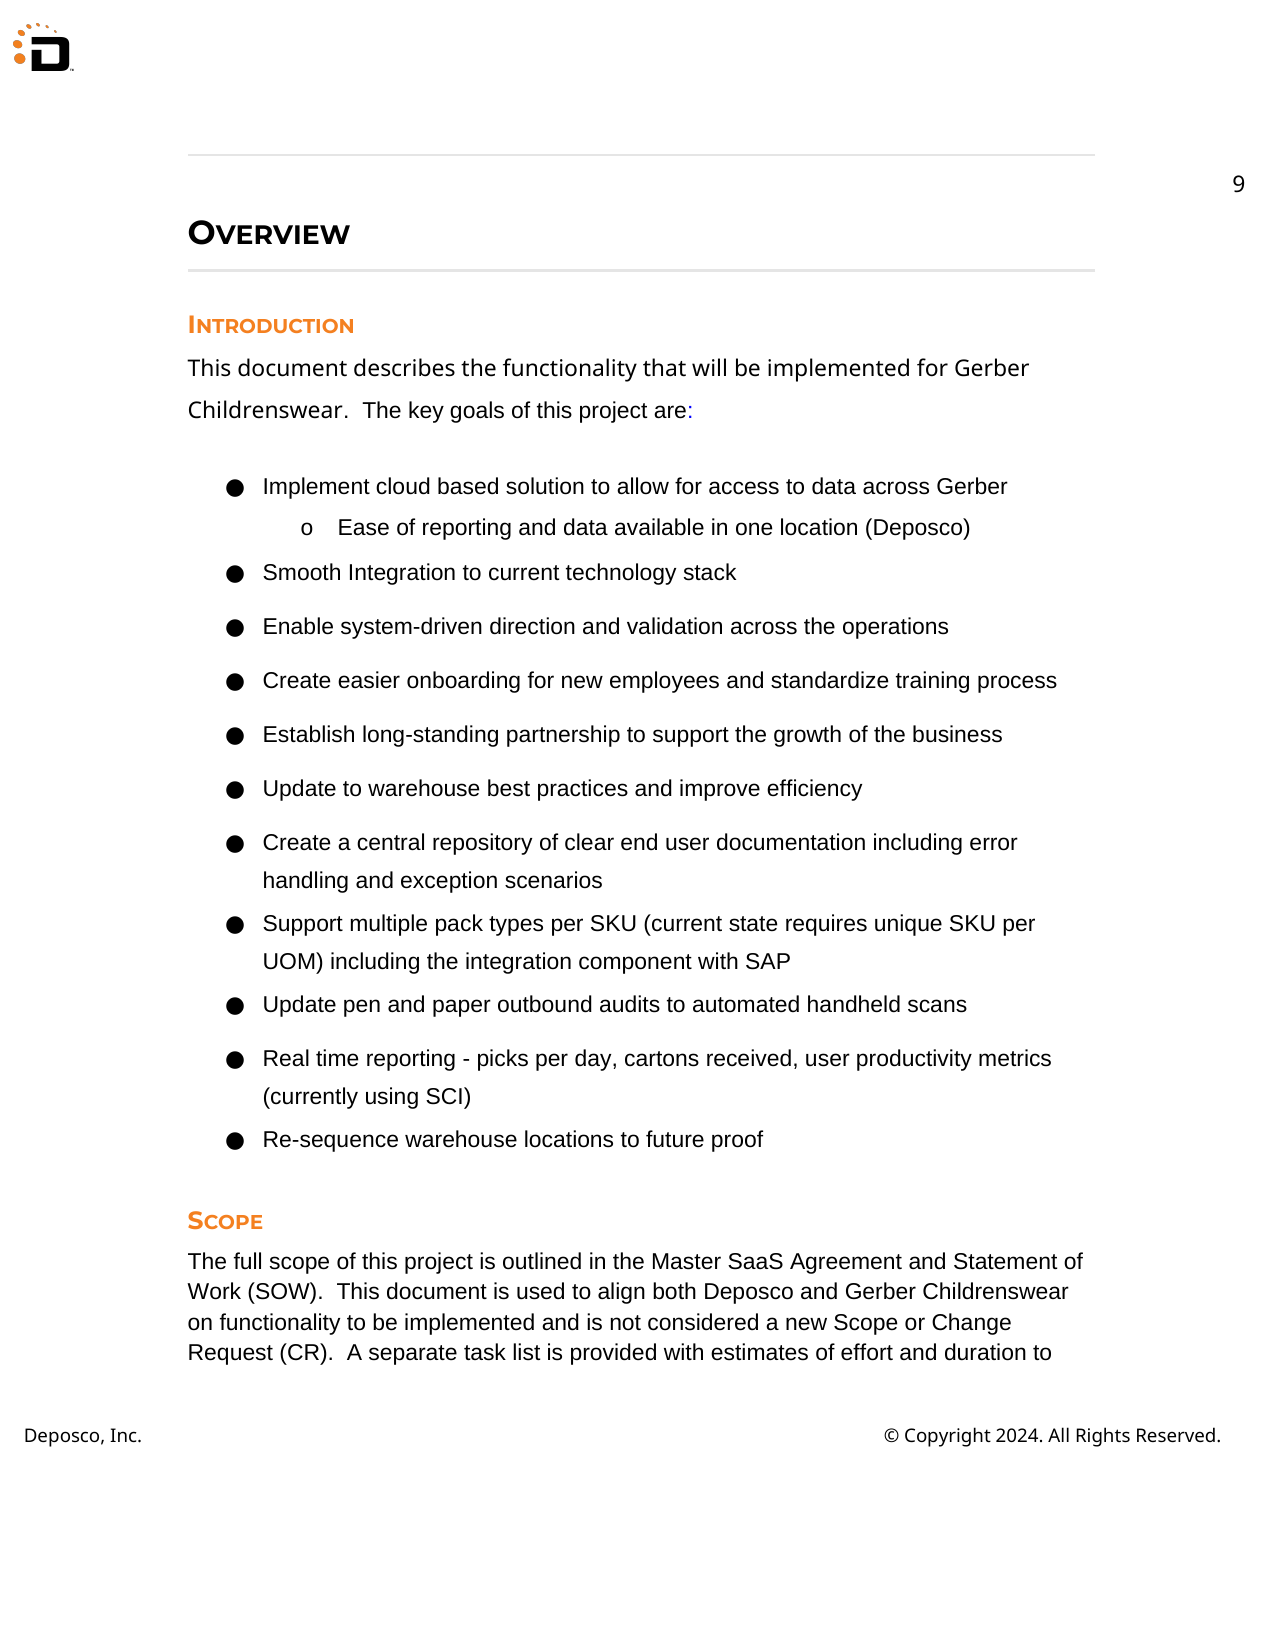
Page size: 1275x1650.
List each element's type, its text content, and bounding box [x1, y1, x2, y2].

list Support multiple pack types per SKU (current state requires unique SKU per UOM) including the integration component with SAP [225, 897, 1095, 975]
list Smooth Integration to current technology stack [225, 547, 1095, 594]
list Ease of reporting and data available in one location (Deposco) [300, 514, 1095, 542]
list Implement cloud based solution to allow for access to data across Gerber [225, 460, 1095, 507]
subtitle Scope [187, 1205, 1095, 1236]
subtitle Introduction [187, 309, 1095, 339]
list Update to warehouse best practices and improve efficiency [225, 762, 1095, 809]
list Update pen and paper outbound audits to automated handheld scans [225, 978, 1095, 1026]
list Real time reporting - picks per day, cartons received, user productivity metrics (currently using SCI) [225, 1032, 1095, 1110]
list Create easier onboarding for new employees and standardize training process [225, 654, 1095, 702]
list Re-sequence warehouse locations to future proof [225, 1113, 1095, 1161]
subtitle Overview [187, 212, 1095, 272]
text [187, 1248, 1095, 1365]
list Create a central repository of clear end user documentation including error handling and exception scenarios [225, 816, 1095, 894]
list Establish long-standing partnership to support the growth of the business [225, 708, 1095, 756]
picture [13, 23, 74, 71]
list Enable system-driven direction and validation across the operations [225, 601, 1095, 648]
text This document describes the functionality that will be implemented for Gerber Childrenswear. The key goals of this project are: [187, 352, 1095, 425]
